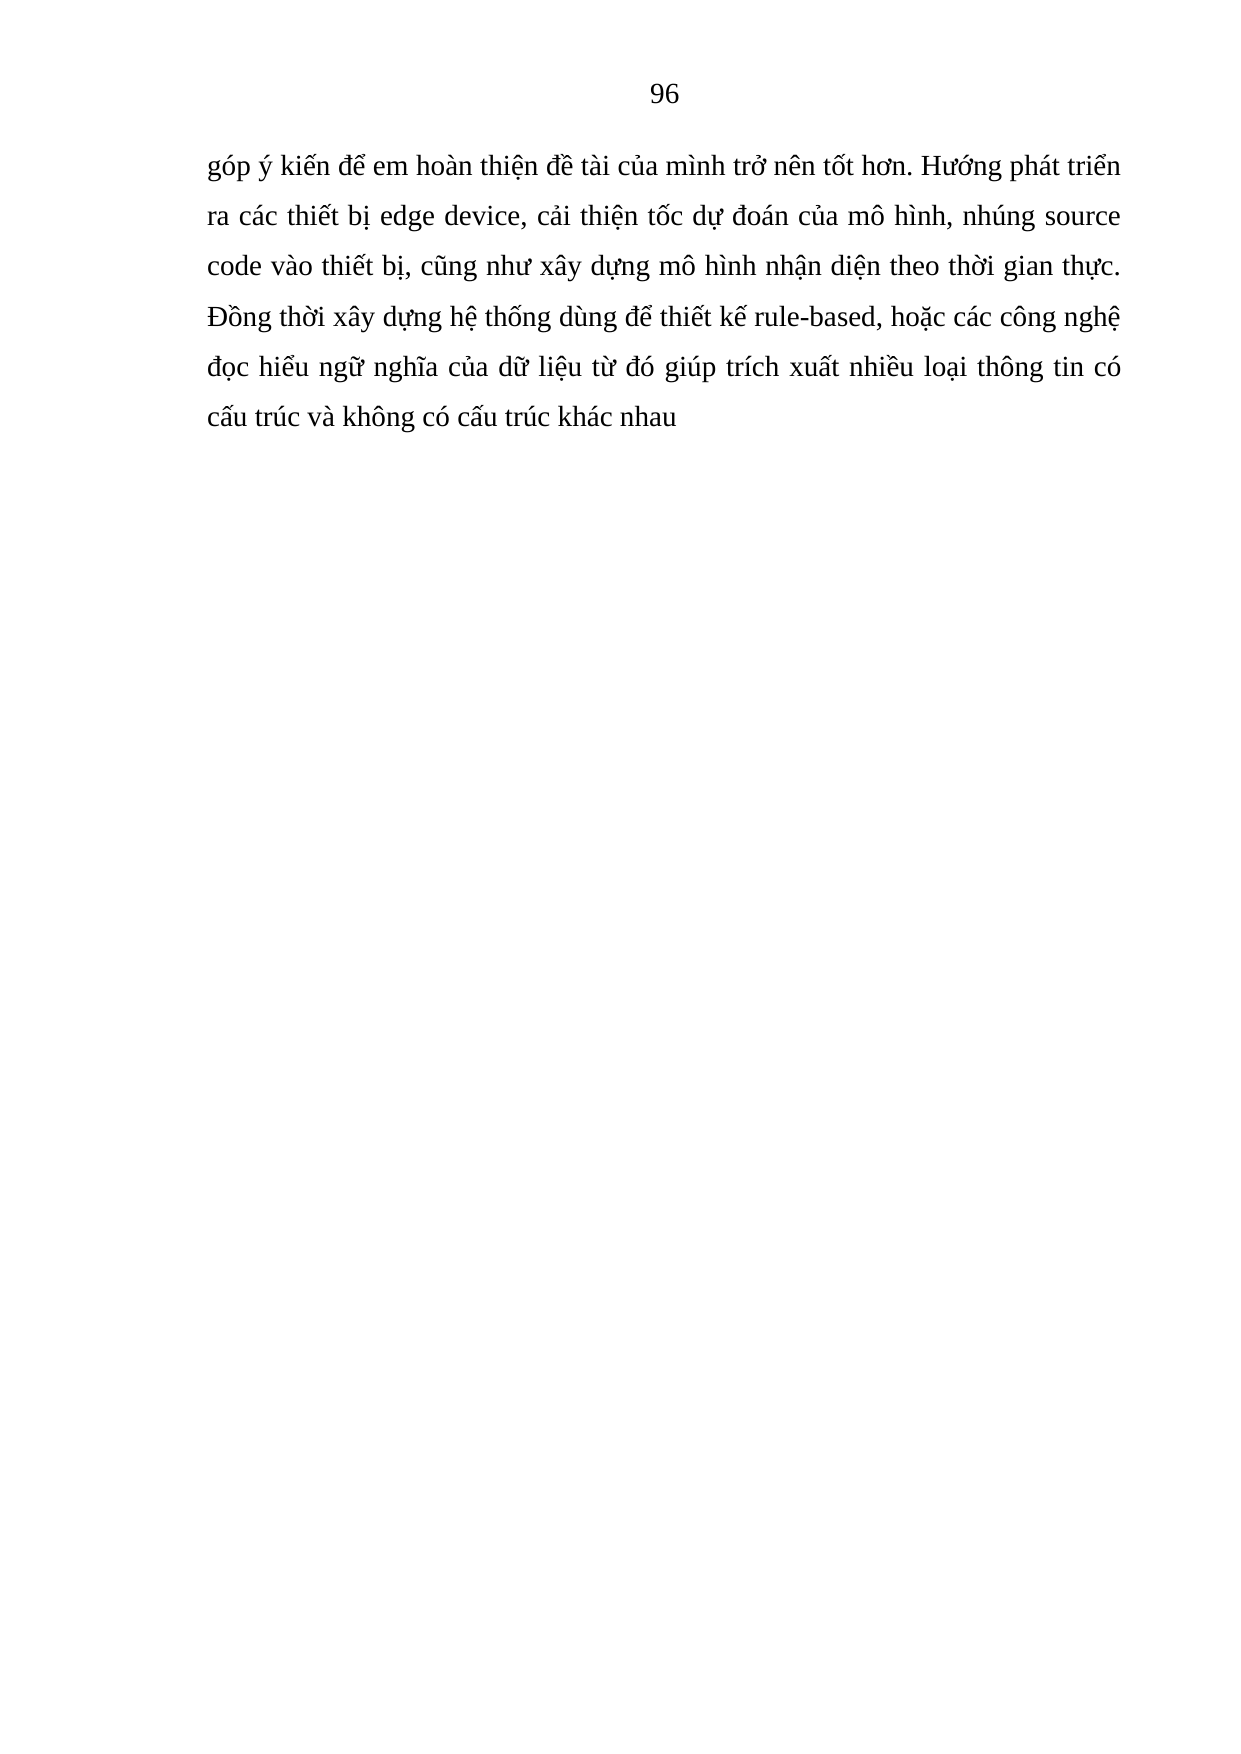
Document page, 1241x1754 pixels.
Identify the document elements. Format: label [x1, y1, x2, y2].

text [207, 148, 1122, 433]
